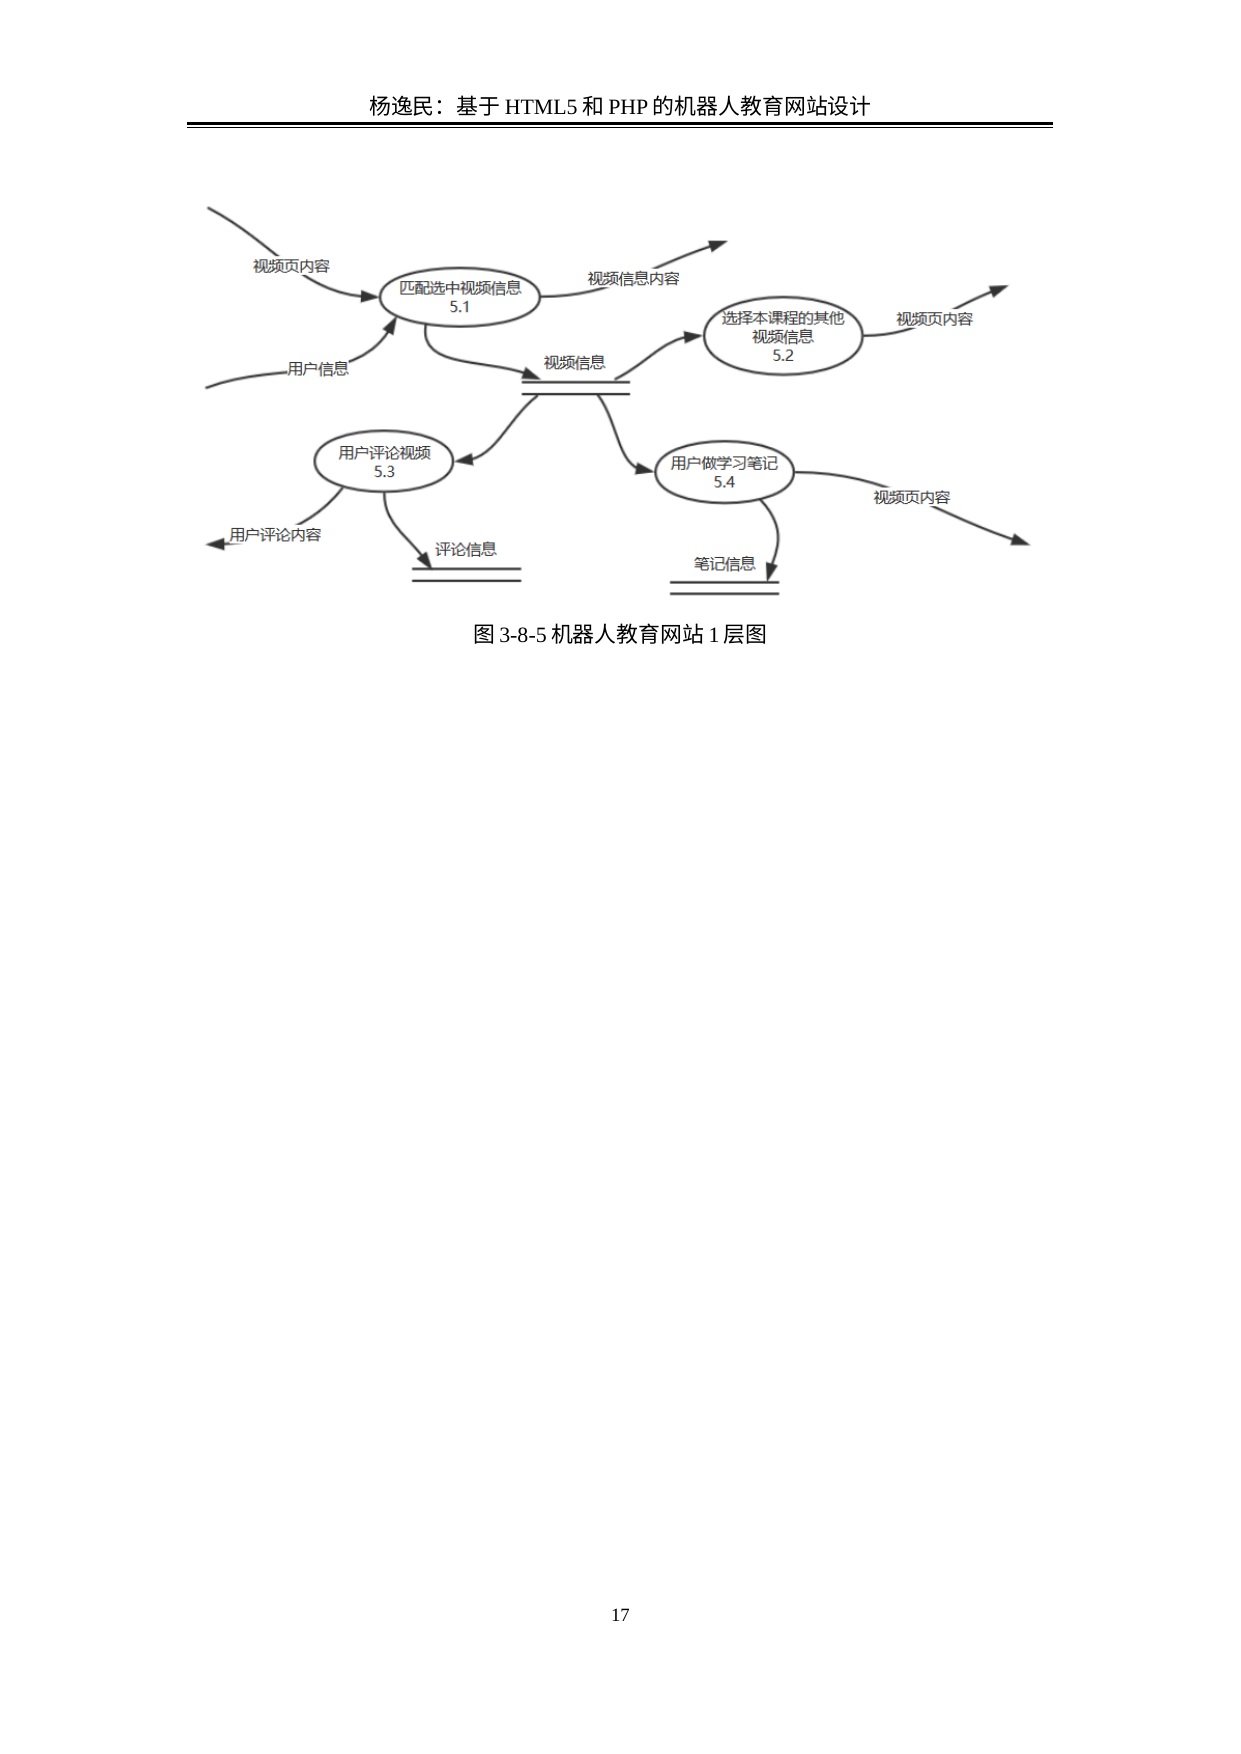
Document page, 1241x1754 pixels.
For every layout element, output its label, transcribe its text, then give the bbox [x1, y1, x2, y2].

text 图3-8-5机器人教育网站1层图 [187, 617, 1053, 649]
picture [187, 194, 1053, 613]
